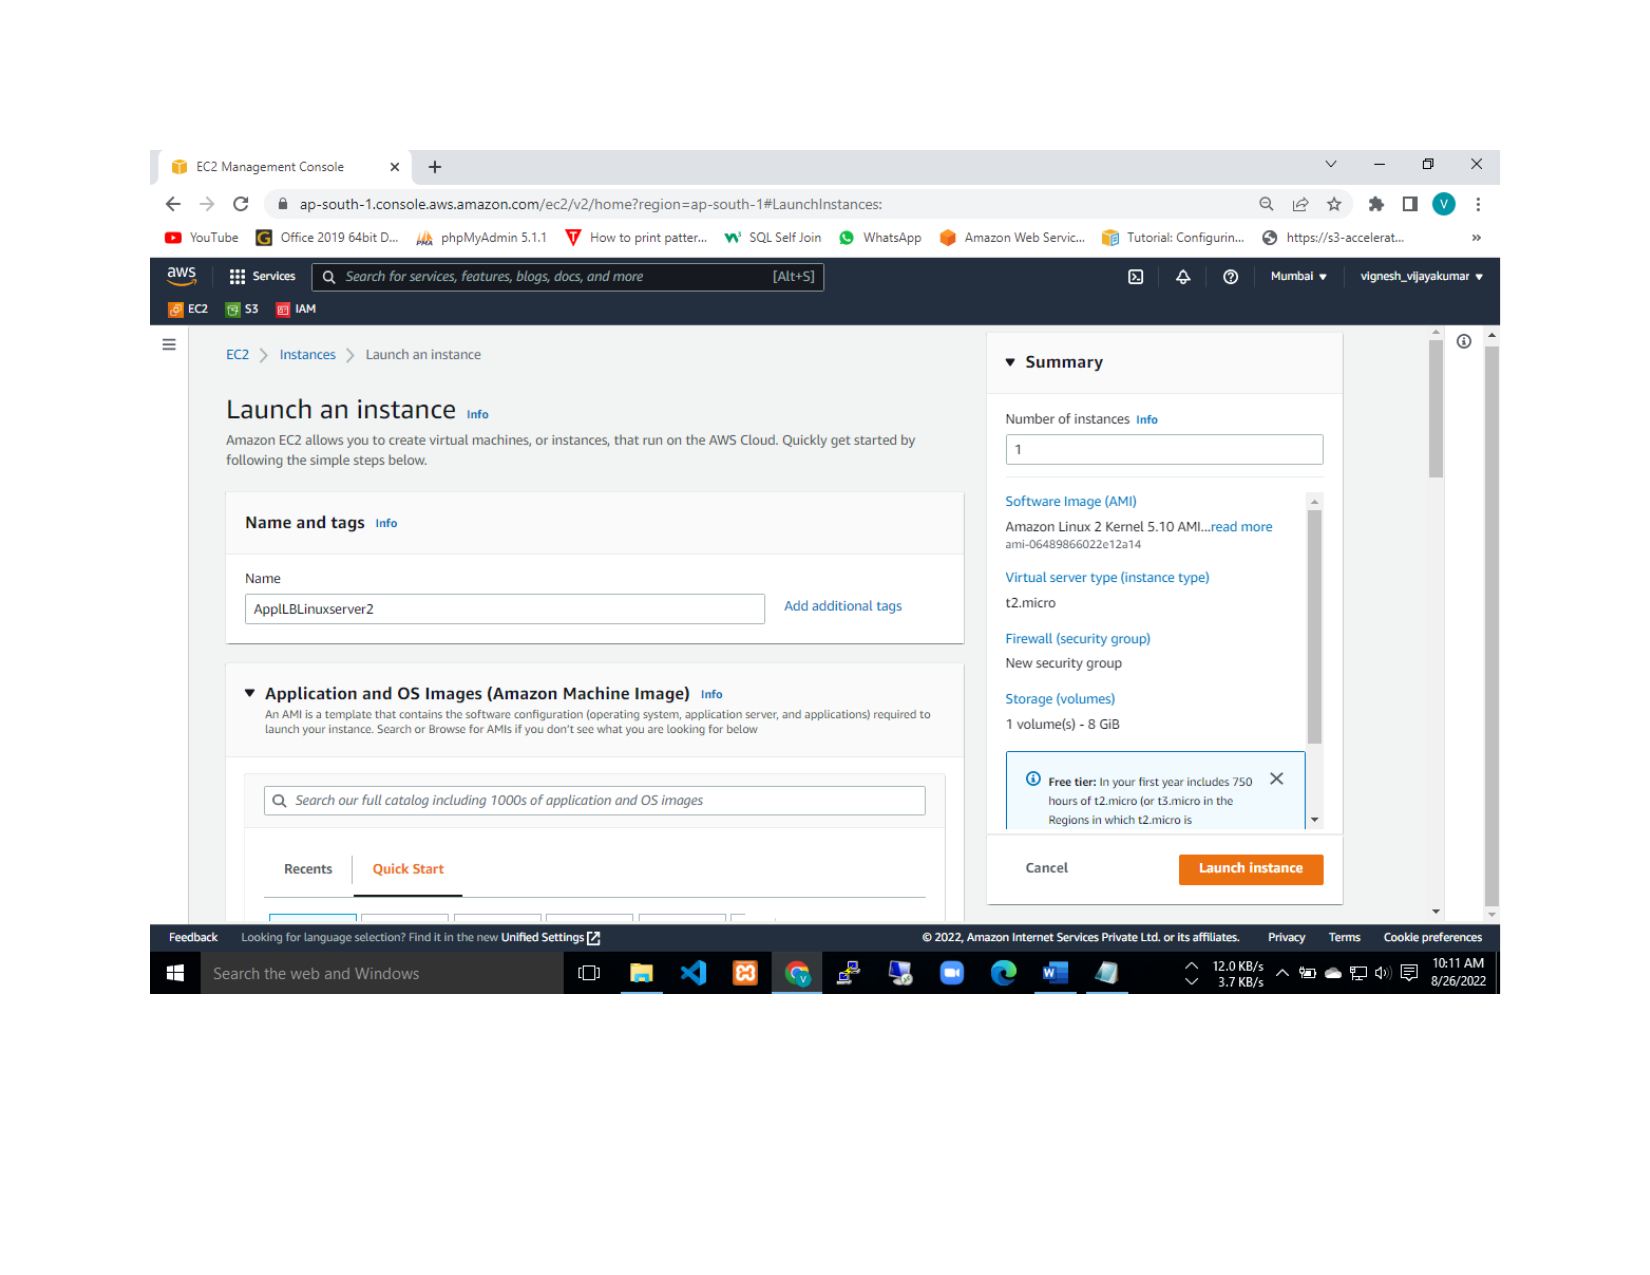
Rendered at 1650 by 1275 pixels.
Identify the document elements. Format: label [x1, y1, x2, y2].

picture [150, 150, 1500, 994]
